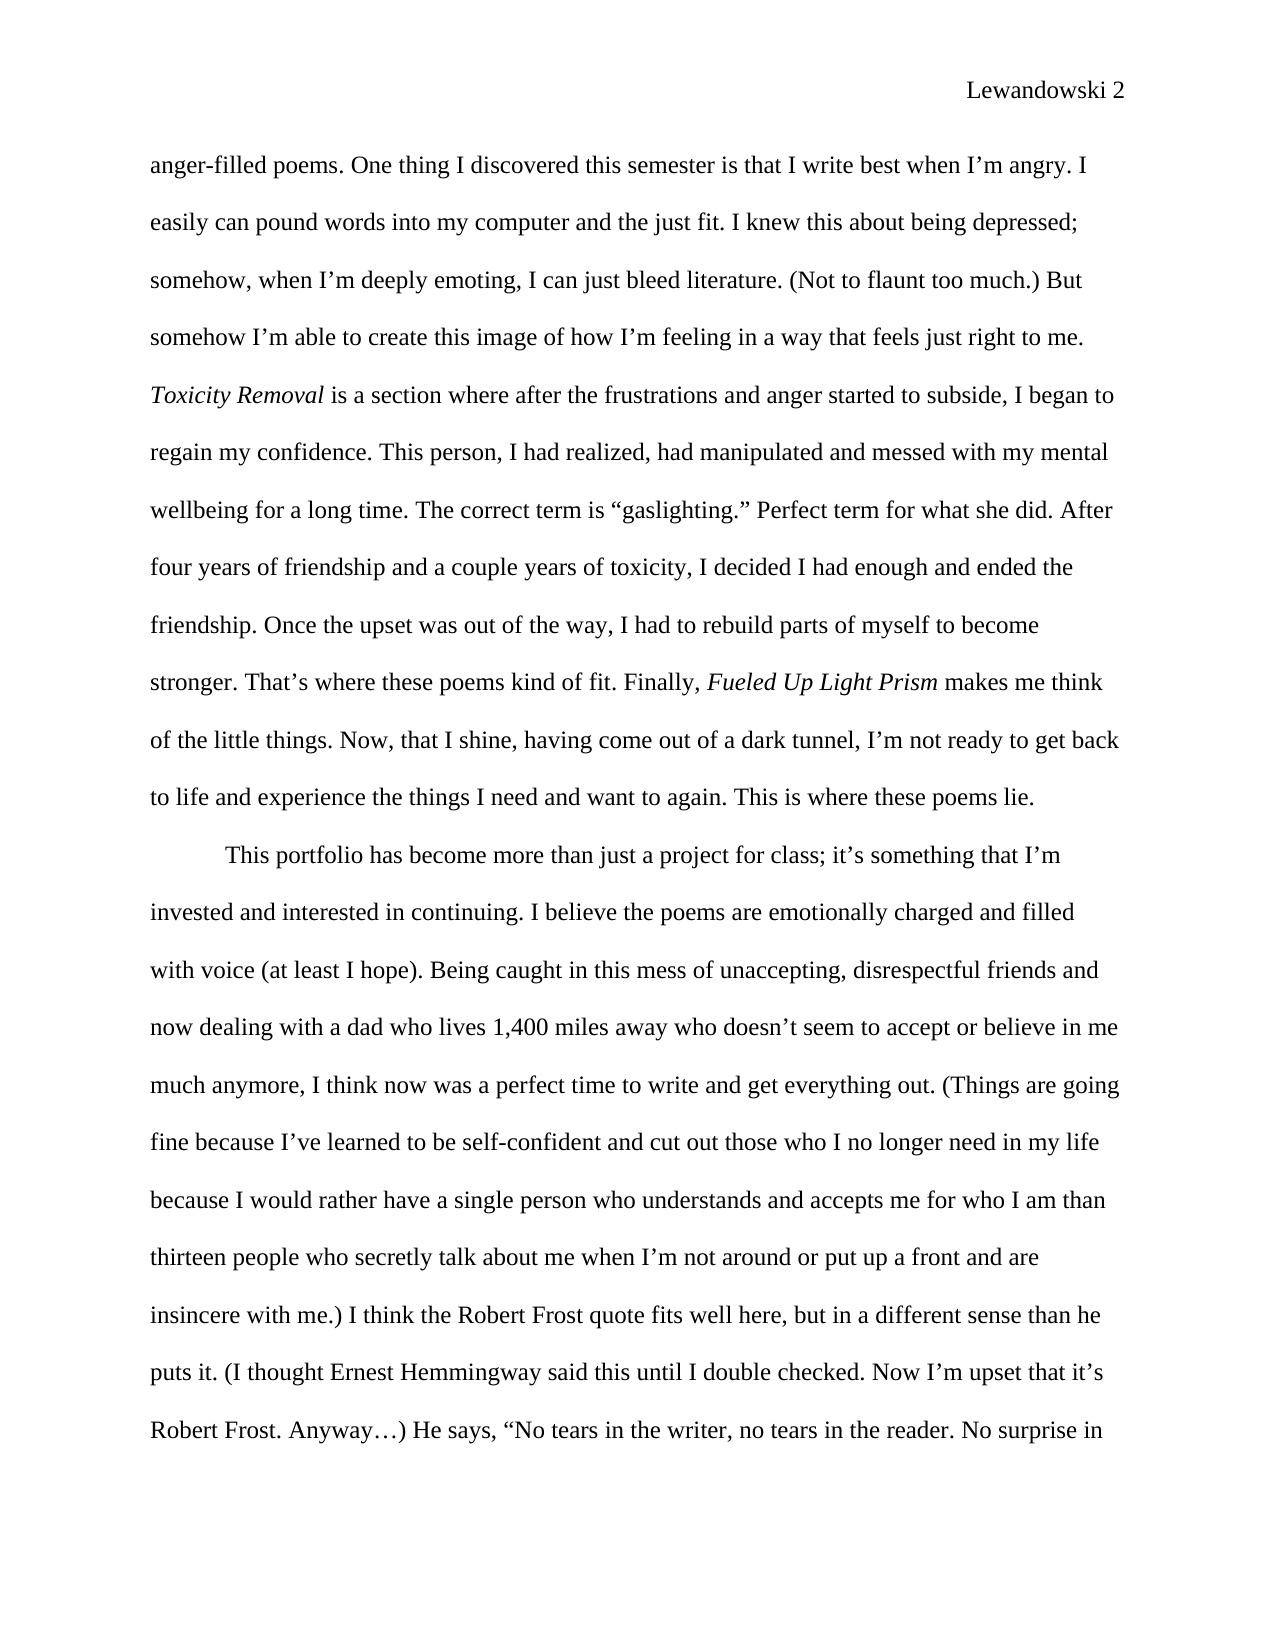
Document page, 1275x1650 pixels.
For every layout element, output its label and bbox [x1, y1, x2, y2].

text [150, 840, 1125, 1444]
text [150, 150, 1125, 811]
